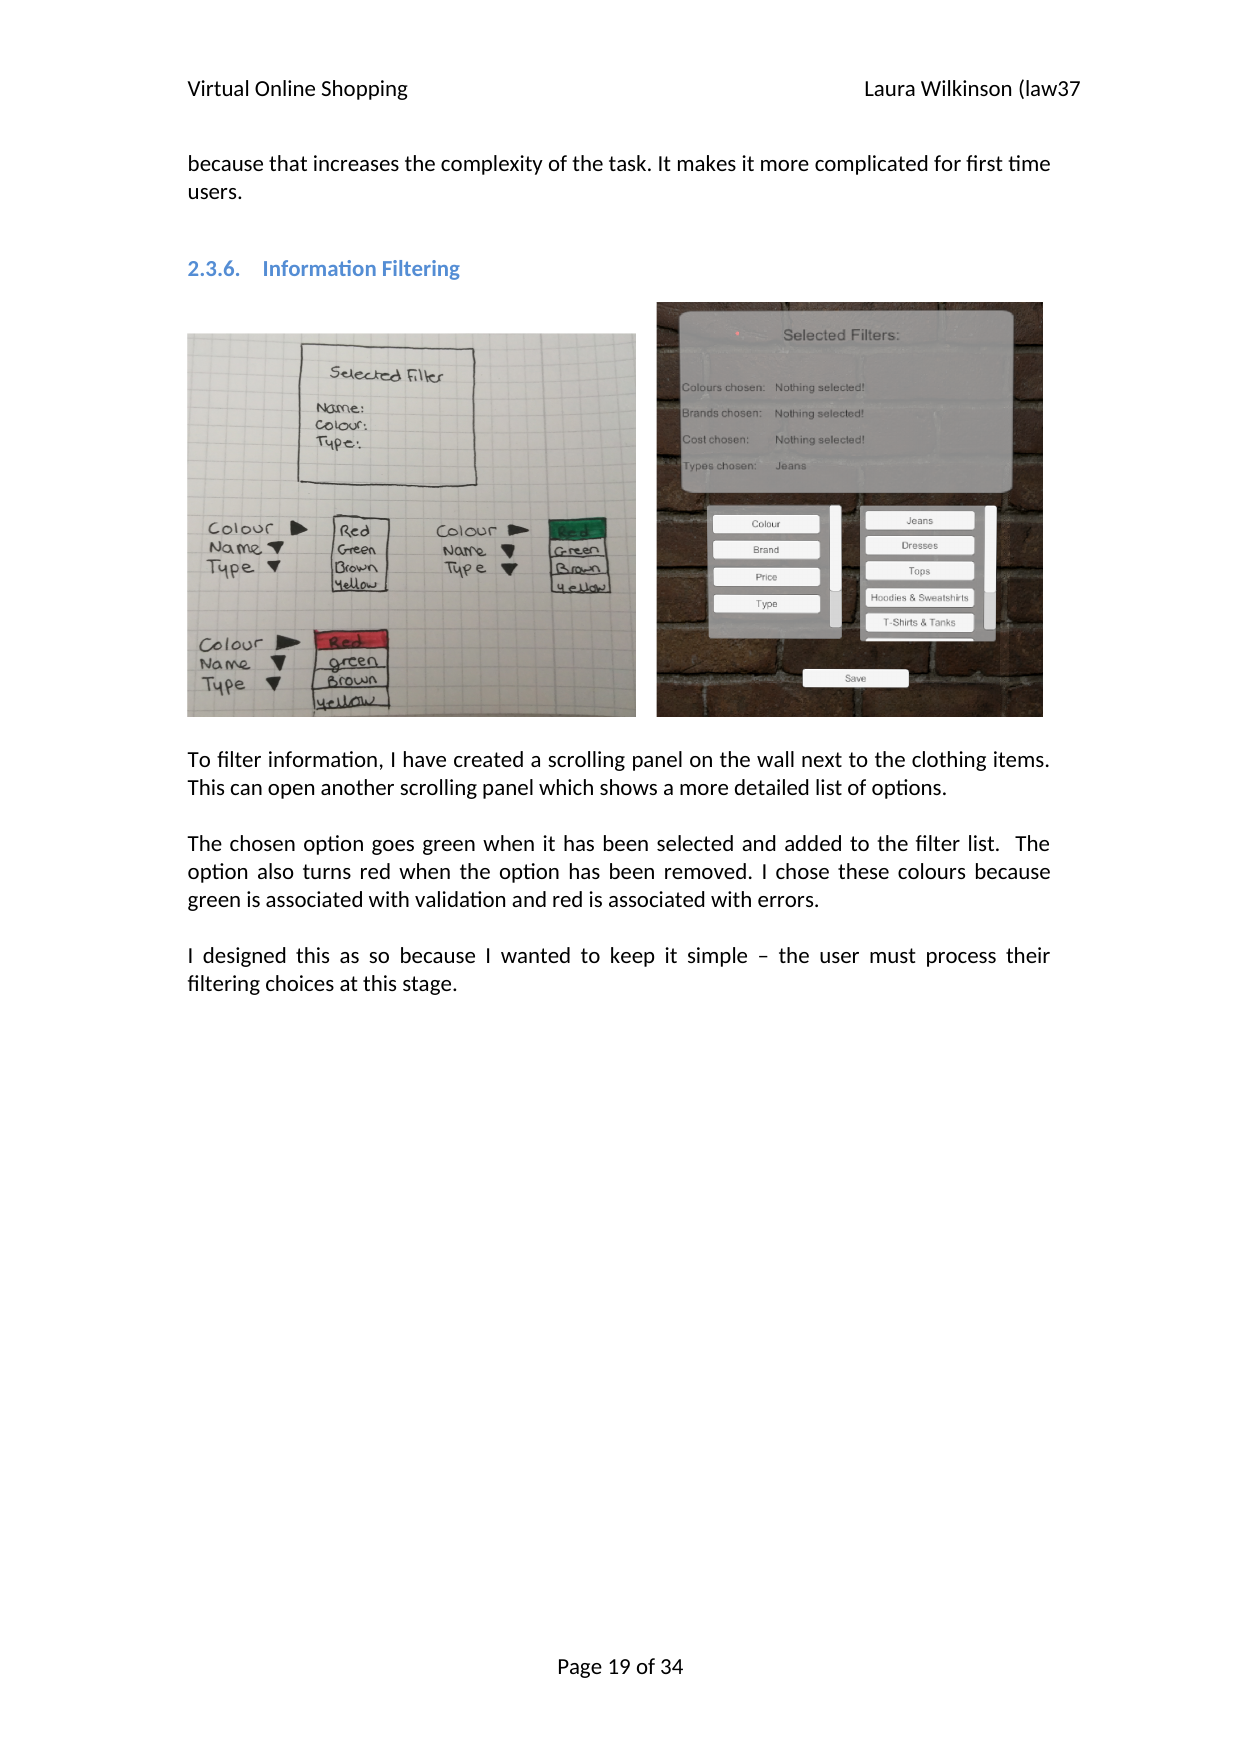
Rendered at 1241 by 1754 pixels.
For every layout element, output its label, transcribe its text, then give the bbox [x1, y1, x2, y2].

text I designed this as so because I wanted to keep it simple – the user must process their filtering choices at this stage. [187, 941, 1053, 997]
subtitle Information Filtering [187, 254, 1053, 282]
picture [188, 334, 636, 717]
text To filter information, I have created a scrolling panel on the wall next to the clothing items. This can open another scrolling panel which shows a more detailed list of options. [187, 745, 1053, 801]
text The chosen option goes green when it has been selected and added to the filter list. The option also turns red when the option has been removed. I chose these colours because green is associated with validation and red is associated with errors. [187, 829, 1053, 913]
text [187, 149, 1053, 205]
picture [656, 302, 1043, 717]
